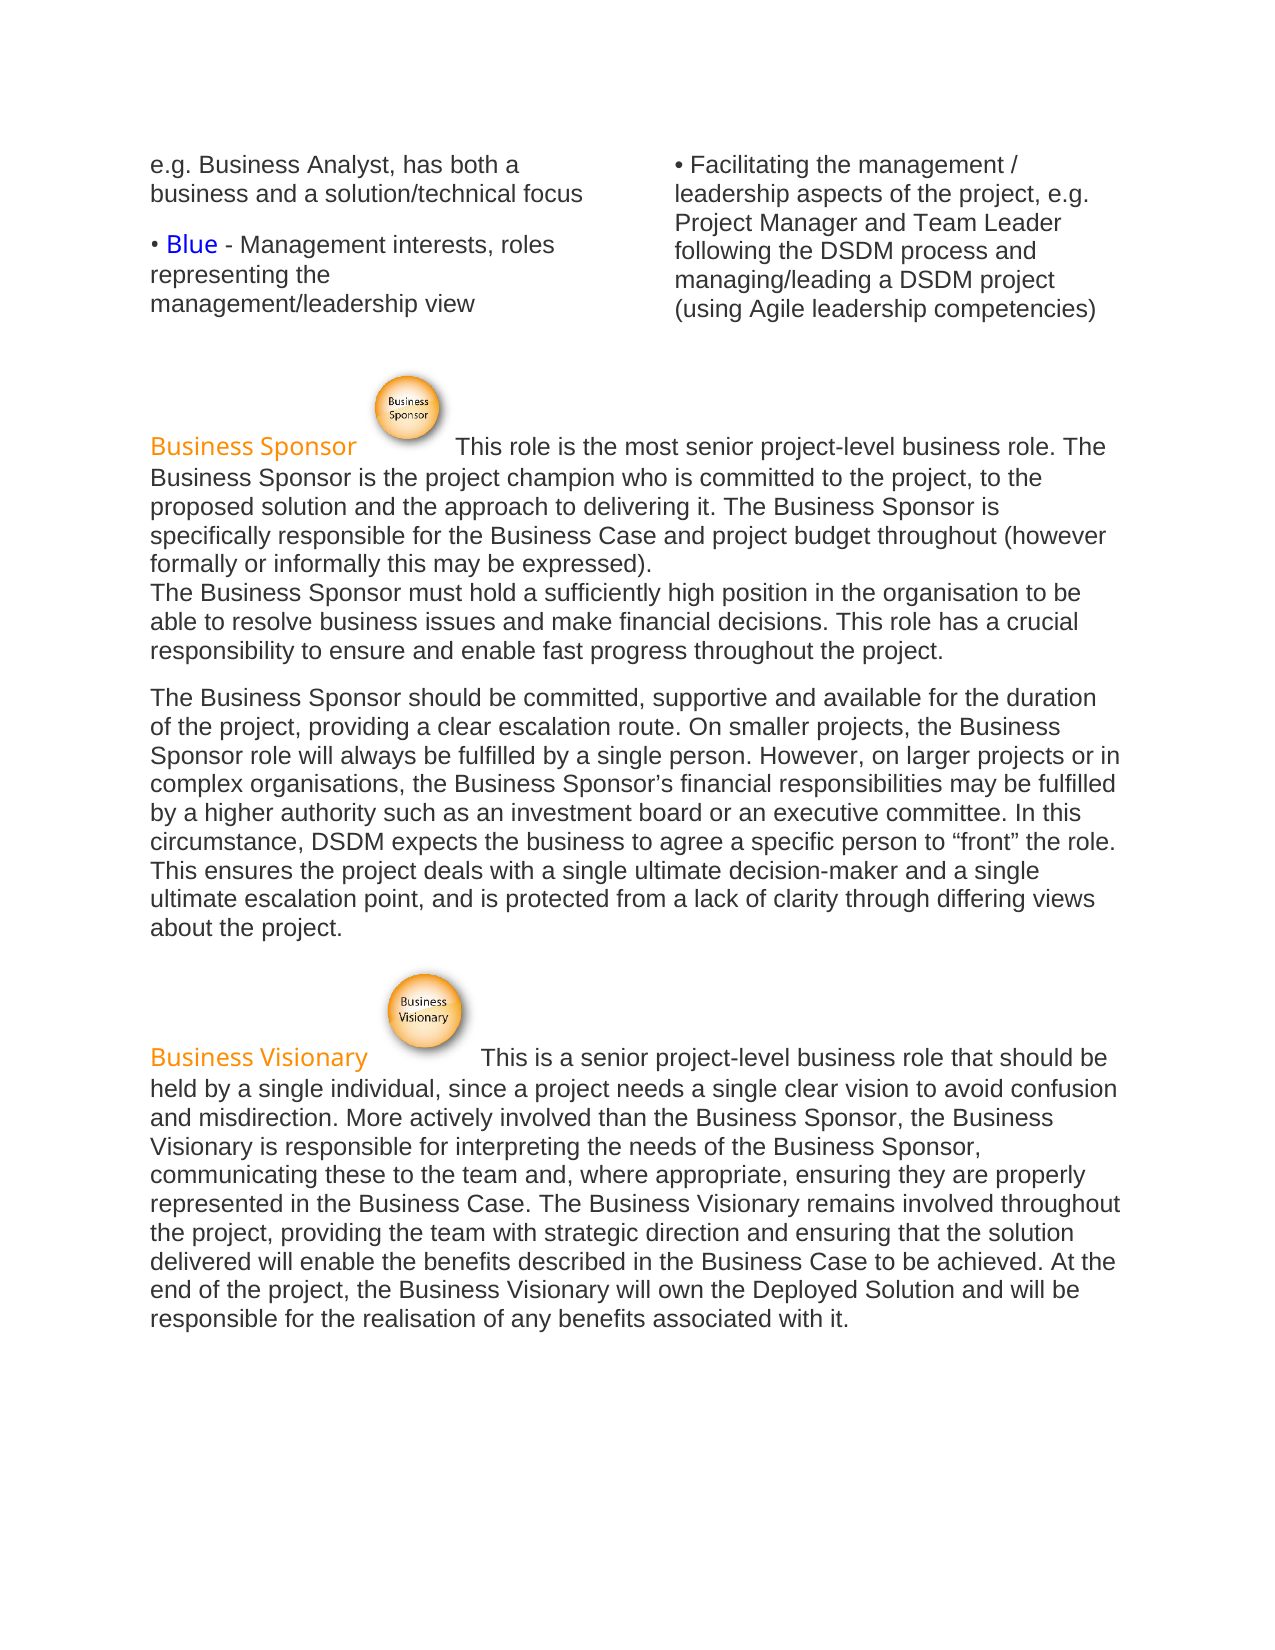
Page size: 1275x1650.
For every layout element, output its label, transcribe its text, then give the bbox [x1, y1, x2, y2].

text Business Sponsor This role is the most senior project-level business role. The Business Sponsor is the project champion who is committed to the project, to the proposed solution and the approach to delivering it. The Business Sponsor is specifically responsible for the Business Case and project budget throughout (however formally or informally this may be expressed). The Business Sponsor must hold a sufficiently high position in the organisation to be able to resolve business issues and make financial decisions. This role has a crucial responsibility to ensure and enable fast progress throughout the project. [150, 364, 1125, 664]
picture [363, 364, 455, 456]
text Business Visionary This is a senior project-level business role that should be held by a single individual, since a project needs a single clear vision to avoid confusion and misdirection. More actively involved than the Business Sponsor, the Business Visionary is responsible for interpreting the needs of the Business Sponsor, communicating these to the team and, where appropriate, ensuring they are properly represented in the Business Case. The Business Visionary remains involved throughout the project, providing the team with strategic direction and ensuring that the solution delivered will enable the benefits described in the Business Case to be achieved. At the end of the project, the Business Visionary will own the Deployed Solution and will be responsible for the realisation of any benefits associated with it. [150, 961, 1125, 1333]
text • Facilitating the management / leadership aspects of the project, e.g. Project Manager and Team Leader following the DSDM process and managing/leading a DSDM project (using Agile leadership competencies) [674, 150, 1125, 322]
text The Business Sponsor should be committed, supportive and available for the duration of the project, providing a clear escalation route. On smaller projects, the Business Sponsor role will always be fulfilled by a single person. However, on larger projects or in complex organisations, the Business Sponsor’s financial responsibilities may be fulfilled by a higher authority such as an investment board or an executive committee. In this circumstance, DSDM expects the business to agree a specific person to “front” the role. This ensures the project deals with a single ultimate decision-maker and a single ultimate escalation point, and is protected from a lack of clarity through differing views about the project. [150, 683, 1125, 942]
text • Blue - Management interests, roles representing the management/leadership view [150, 226, 601, 346]
picture [374, 960, 481, 1067]
